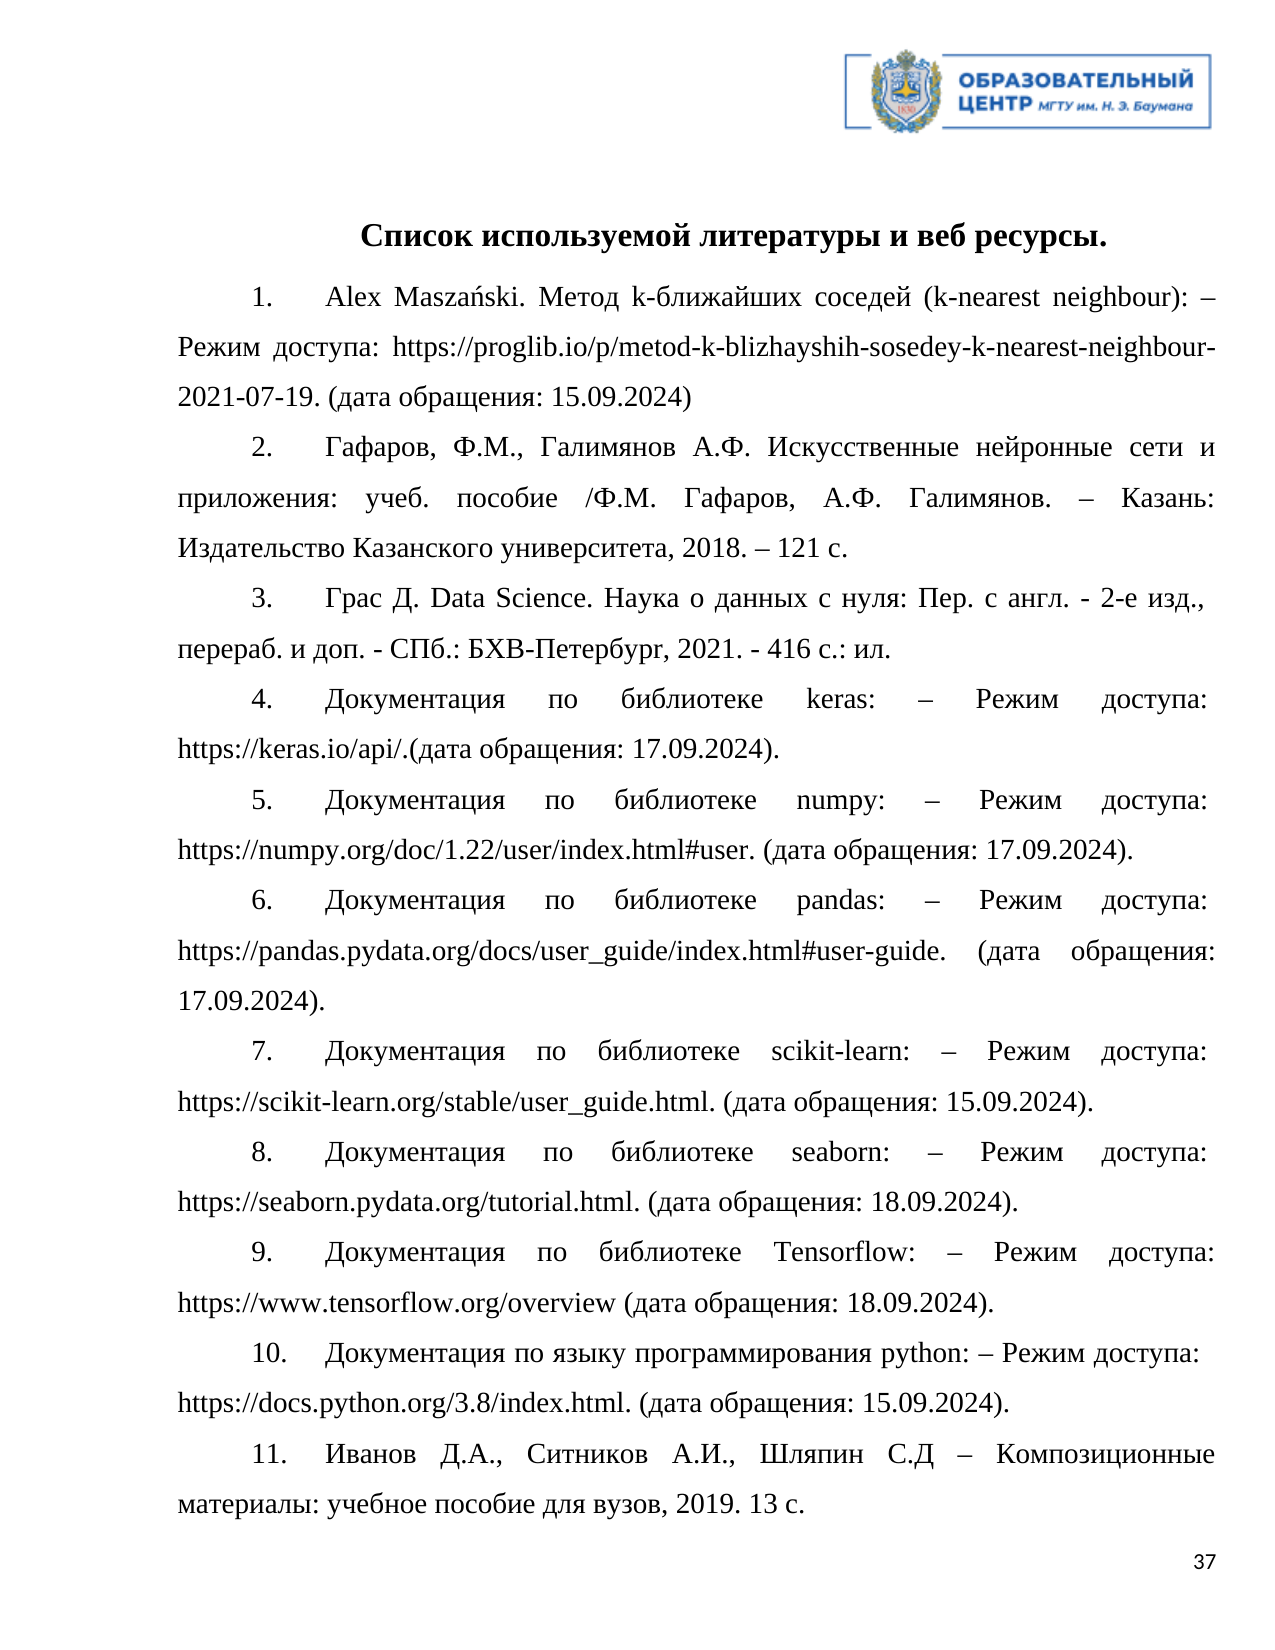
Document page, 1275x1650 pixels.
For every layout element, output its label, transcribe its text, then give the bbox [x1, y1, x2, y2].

picture [814, 26, 1262, 149]
list Иванов Д.А., Ситников А.И., Шляпин С.Д – Композиционные материалы: учебное пособие для вузов, 2019. 13 с. [177, 1436, 1216, 1520]
list Документация по библиотеке numpy: – Режим доступа: https://numpy.org/doc/1.22/user/index.html#user. (дата обращения: 17.09.2024). [177, 782, 1216, 866]
subtitle Список используемой литературы и веб ресурсы. [177, 215, 1216, 254]
list Гафаров, Ф.М., Галимянов А.Ф. Искусственные нейронные сети и приложения: учеб. пособие /Ф.М. Гафаров, А.Ф. Галимянов. – Казань: Издательство Казанского университета, 2018. – 121 с. [177, 429, 1216, 564]
list Alex Maszański. Метод k-ближайших соседей (k-nearest neighbour): – Режим доступа: https://proglib.io/p/metod-k-blizhayshih-sosedey-k-nearest-neighbour-2021-07-19. (дата обращения: 15.09.2024) [177, 279, 1216, 413]
list Документация по библиотеке pandas: – Режим доступа: https://pandas.pydata.org/docs/user_guide/index.html#user-guide. (дата обращения: 17.09.2024). [177, 882, 1216, 1017]
list Документация по библиотеке keras: – Режим доступа: https://keras.io/api/.(дата обращения: 17.09.2024). [177, 681, 1216, 765]
list Документация по библиотеке scikit-learn: – Режим доступа: https://scikit-learn.org/stable/user_guide.html. (дата обращения: 15.09.2024). [177, 1033, 1216, 1117]
list Документация по библиотеке Tensorflow: – Режим доступа: https://www.tensorflow.org/overview (дата обращения: 18.09.2024). [177, 1234, 1216, 1318]
list Грас Д. Data Science. Наука о данных с нуля: Пер. с англ. - 2-е изд., перераб. и доп. - СПб.: БХВ-Петербурr, 2021. - 416 с.: ил. [177, 581, 1216, 664]
list Документация по языку программирования python: – Режим доступа: https://docs.python.org/3.8/index.html. (дата обращения: 15.09.2024). [177, 1335, 1216, 1419]
list Документация по библиотеке seaborn: – Режим доступа: https://seaborn.pydata.org/tutorial.html. (дата обращения: 18.09.2024). [177, 1134, 1216, 1218]
